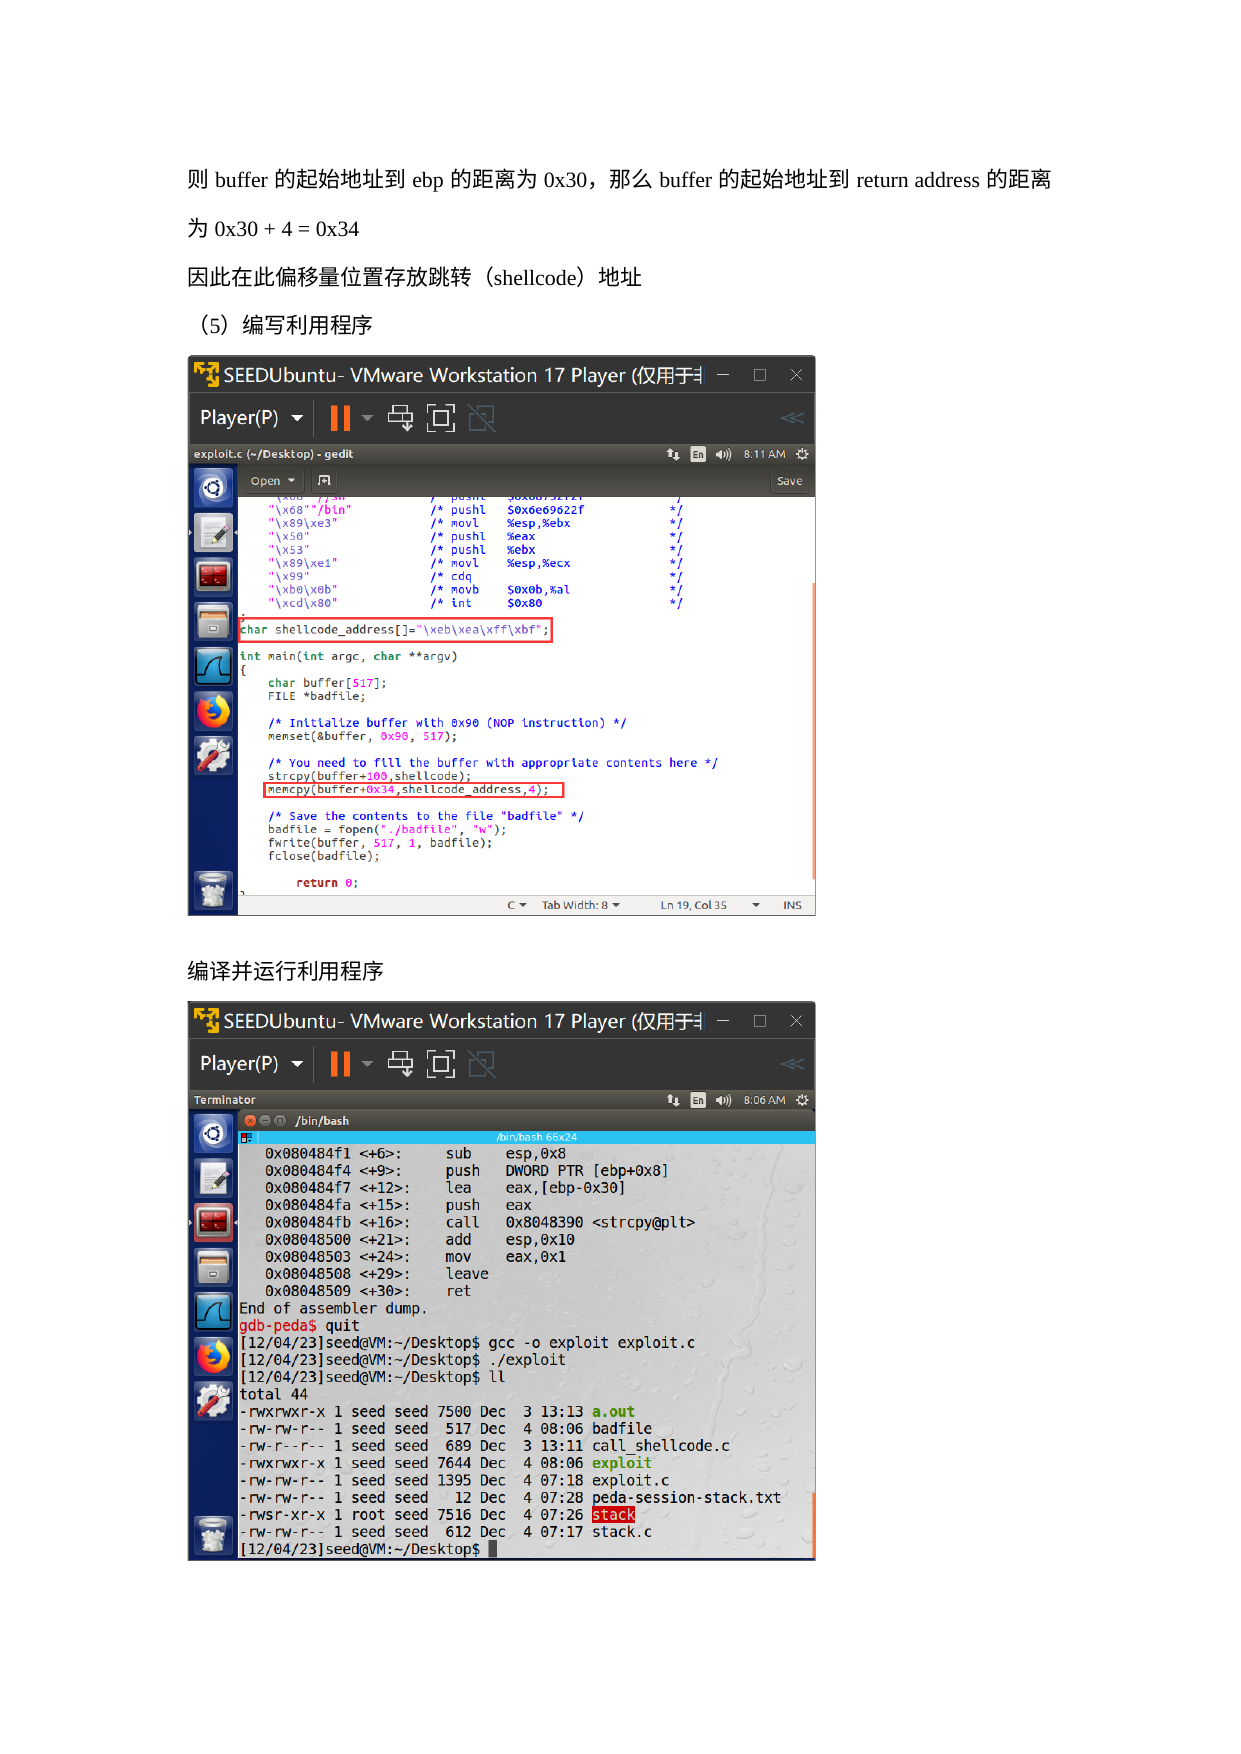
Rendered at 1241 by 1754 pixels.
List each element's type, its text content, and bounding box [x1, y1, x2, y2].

text （5）编写利用程序 [187, 307, 1053, 340]
text 则 buffer 的起始地址到 ebp 的距离为 0x30，那么 buffer 的起始地址到 return address 的距离为 0x30 + 4 = 0x34 [187, 162, 1053, 243]
text 编译并运行利用程序 [187, 953, 1053, 986]
picture [187, 355, 816, 916]
text 因此在此偏移量位置存放跳转（shellcode）地址 [187, 259, 1053, 292]
picture [187, 1001, 816, 1561]
